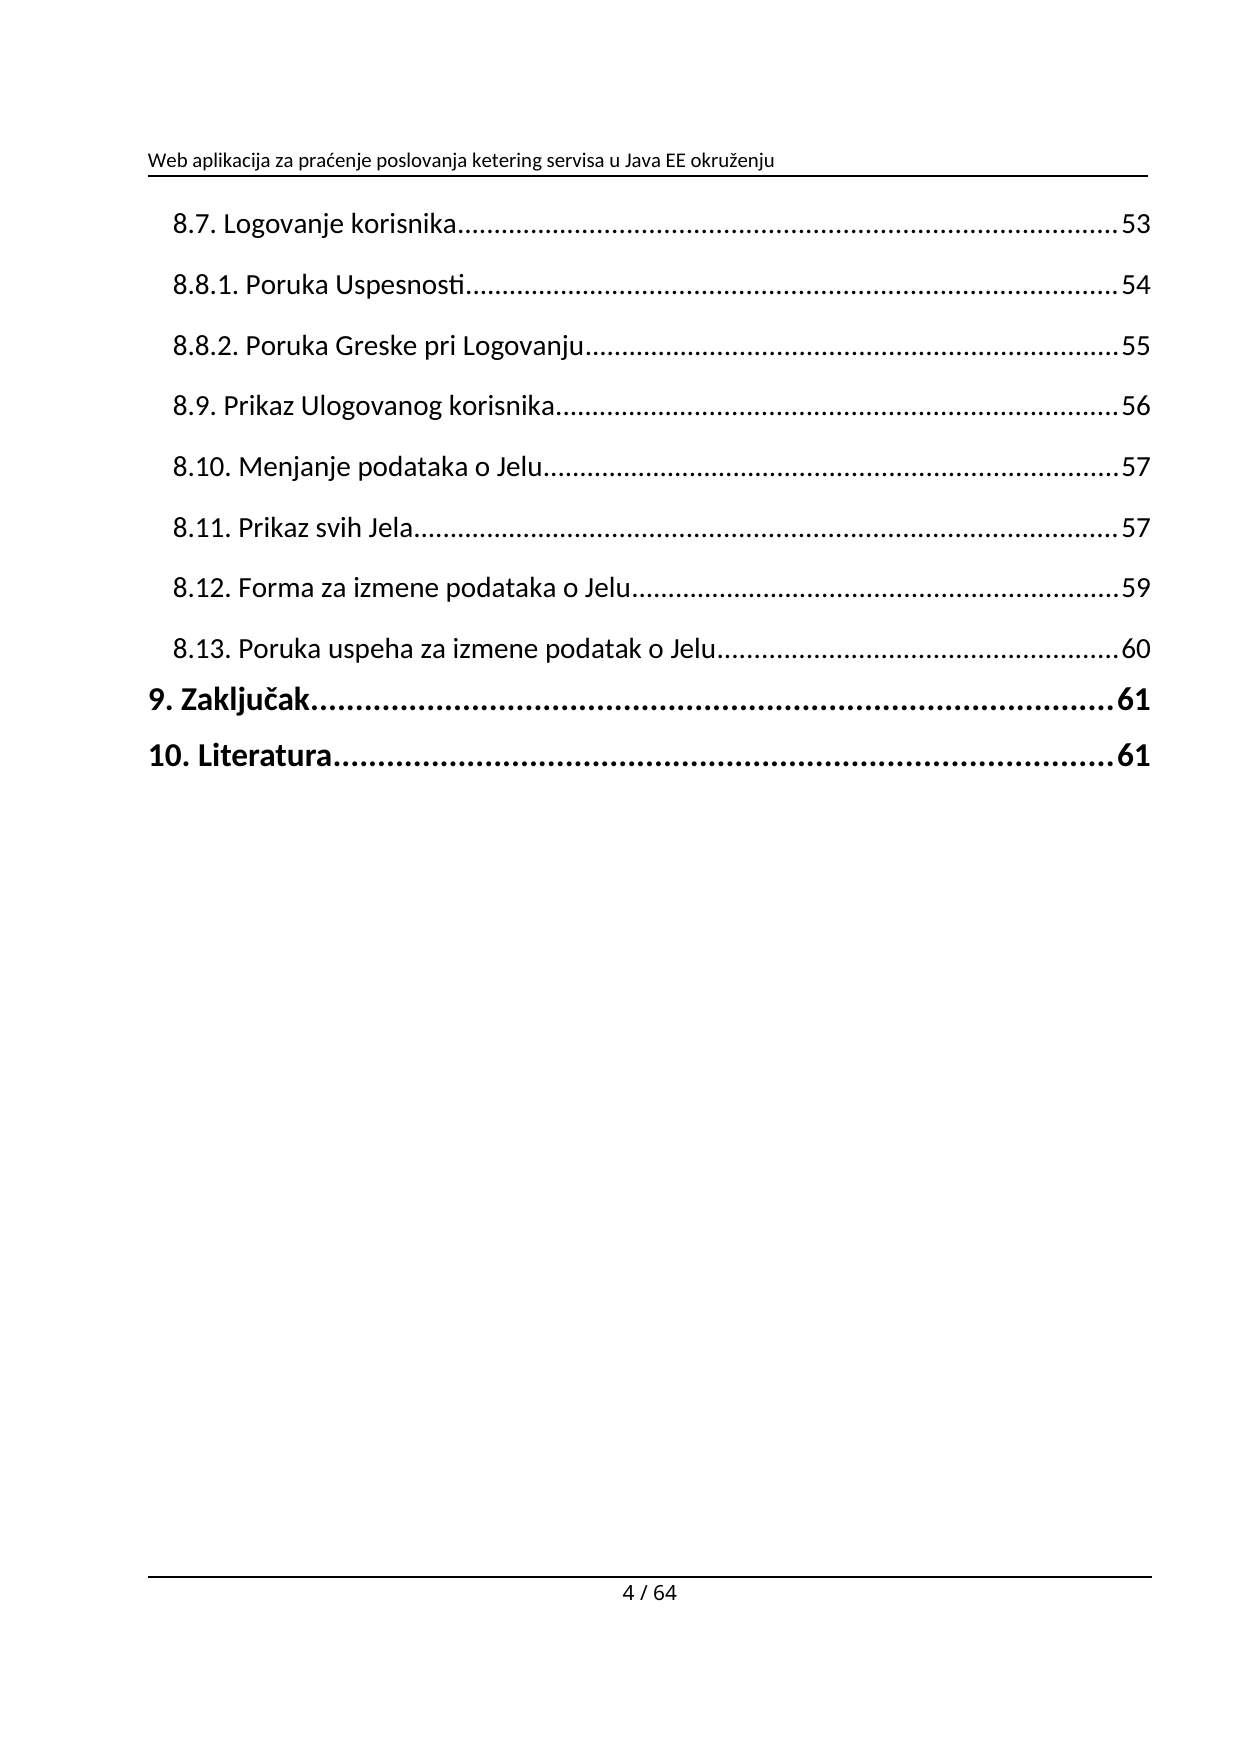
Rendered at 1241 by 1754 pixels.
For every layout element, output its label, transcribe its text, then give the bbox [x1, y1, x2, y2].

text 8.12. Forma za izmene podataka o Jelu 59 [173, 569, 1152, 605]
text 10. Literatura 61 [148, 734, 1152, 774]
text 8.13. Poruka uspeha za izmene podatak o Jelu 60 [173, 630, 1152, 666]
text 9. Zaključak 61 [148, 678, 1152, 719]
text 8.10. Menjanje podataka o Jelu 57 [173, 448, 1152, 484]
text 8.11. Prikaz svih Jela 57 [173, 509, 1152, 544]
text 8.9. Prikaz Ulogovanog korisnika 56 [173, 387, 1152, 423]
text 8.8.2. Poruka Greske pri Logovanju 55 [173, 327, 1152, 362]
text 8.8.1. Poruka Uspesnosti 54 [173, 266, 1152, 302]
text 8.7. Logovanje korisnika 53 [173, 206, 1152, 241]
